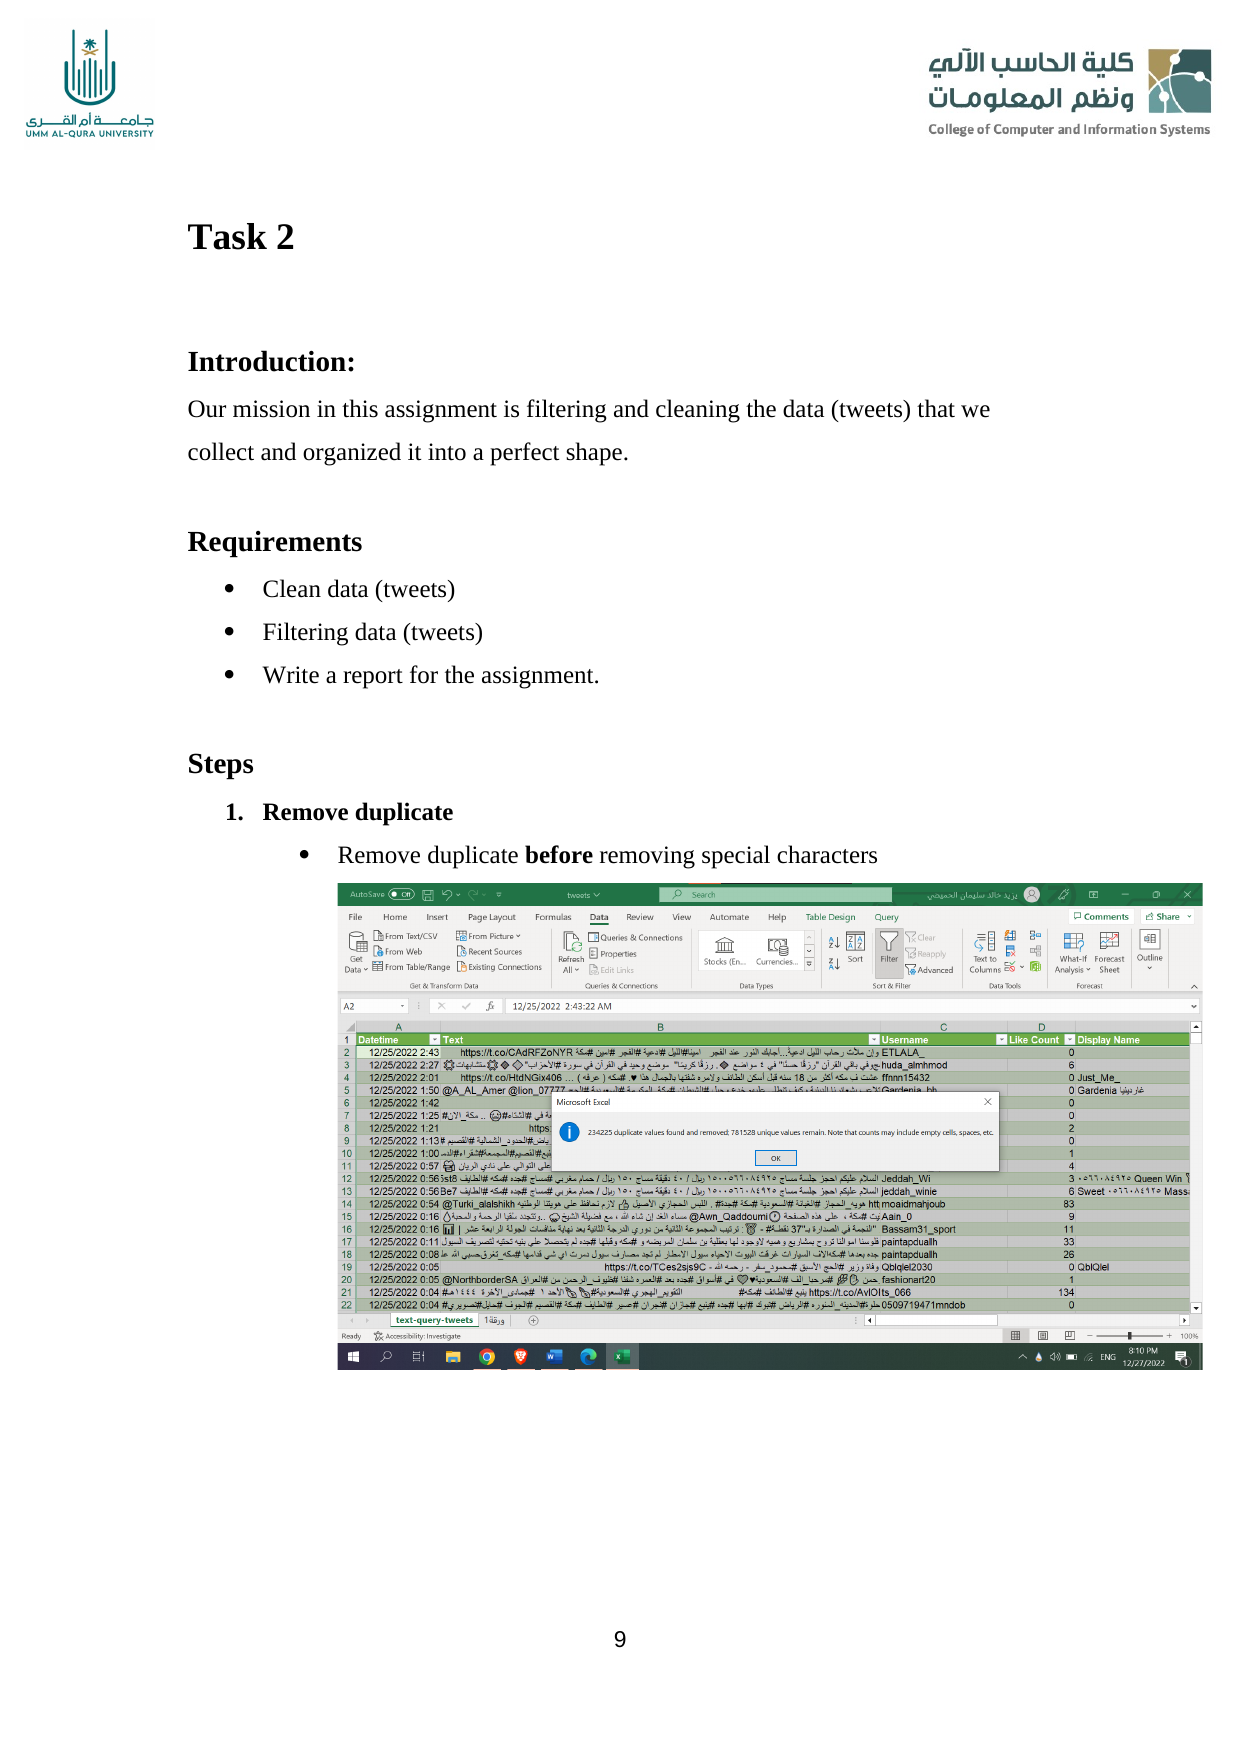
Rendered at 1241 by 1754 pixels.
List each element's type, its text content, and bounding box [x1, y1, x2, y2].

list Write a report for the assignment. [225, 660, 1053, 689]
text Our mission in this assignment is filtering and cleaning the data (tweets) that we collect and organized it into a perfect shape. [187, 394, 1053, 466]
picture [919, 39, 1228, 151]
text Task 2 [187, 215, 1053, 258]
text Introduction: [187, 344, 1053, 378]
list Remove duplicate [225, 797, 1053, 826]
text Requirements [187, 524, 1053, 557]
list Remove duplicate before removing special characters [300, 840, 1053, 869]
text Steps [187, 747, 1053, 780]
picture [337, 883, 1203, 1370]
list Clean data (tweets) [225, 574, 1053, 603]
picture [23, 18, 156, 150]
list Filtering data (tweets) [225, 617, 1053, 646]
